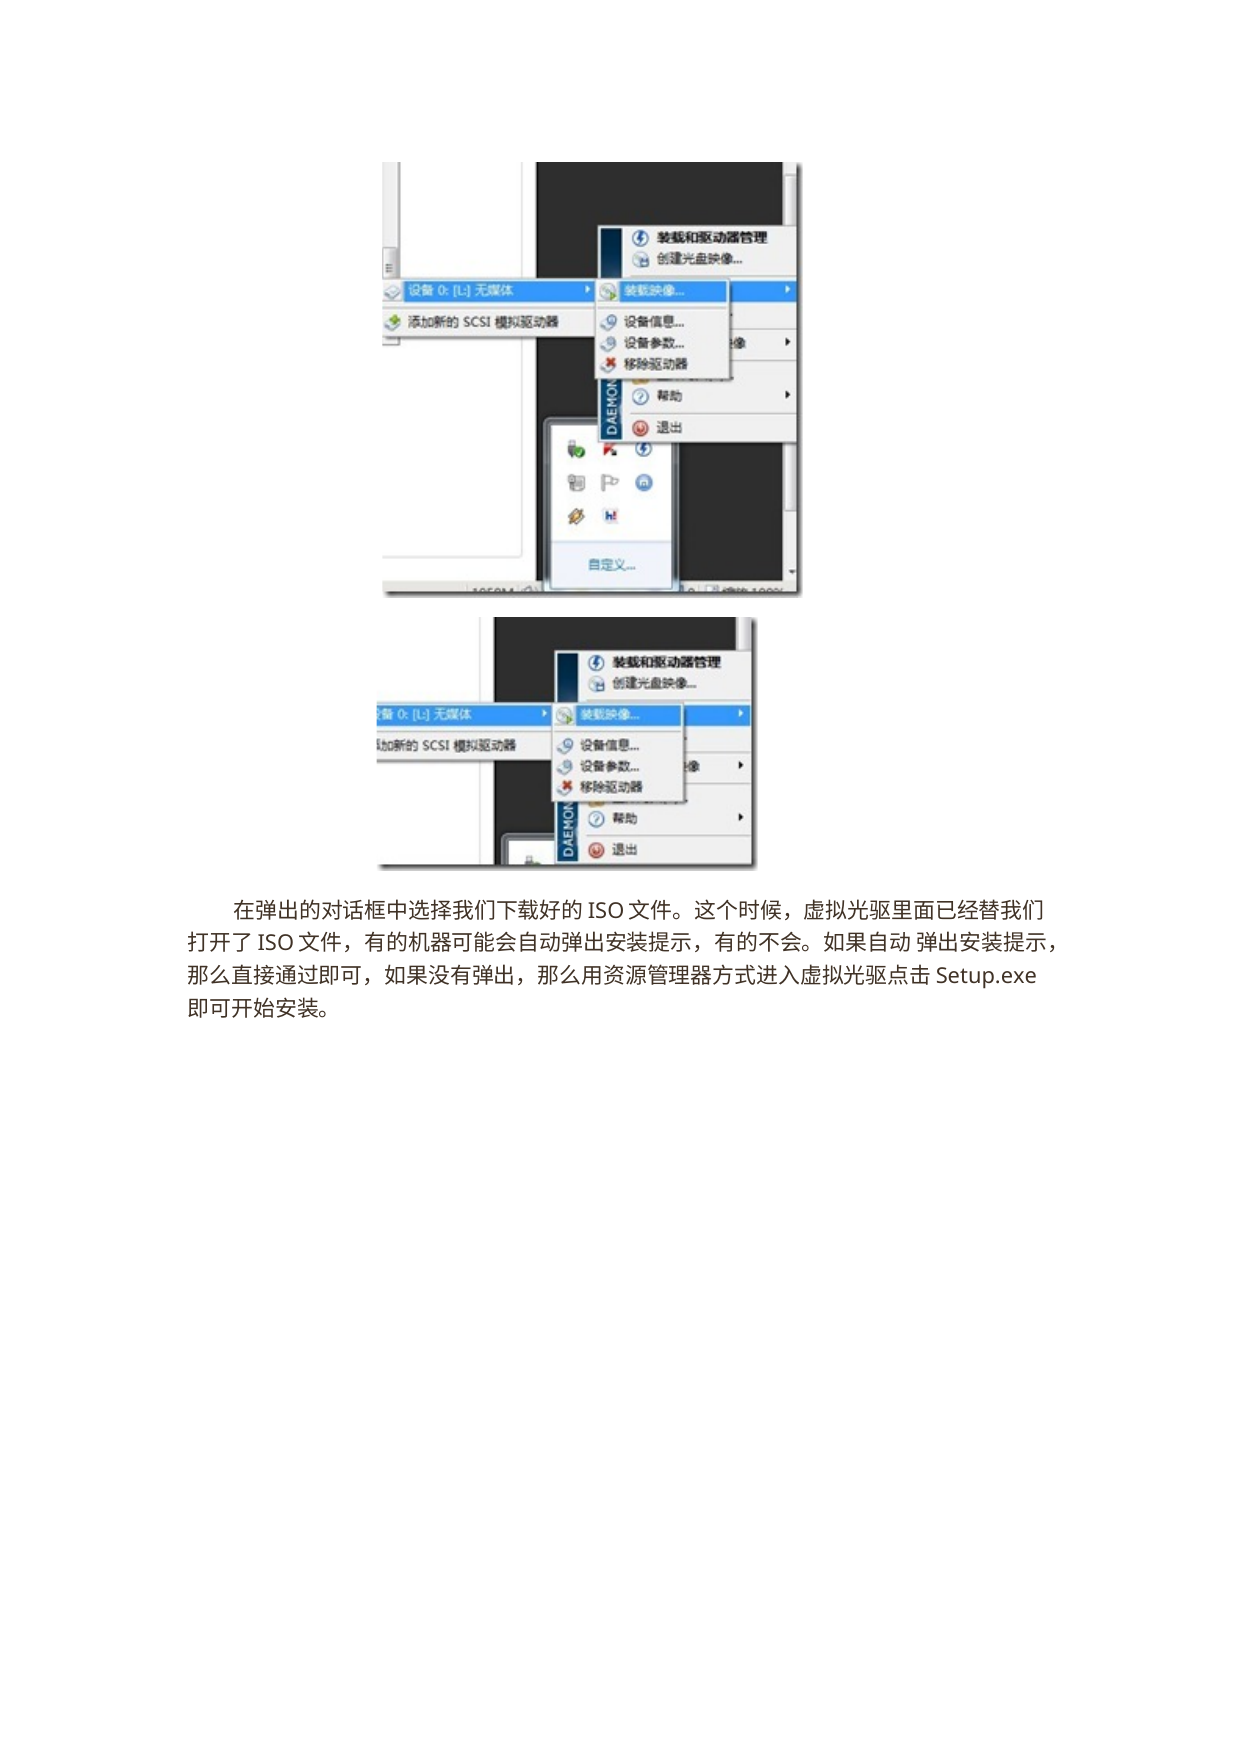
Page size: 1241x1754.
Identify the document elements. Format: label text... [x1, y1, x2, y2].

picture [382, 162, 803, 598]
text 在弹出的对话框中选择我们下载好的ISO文件。这个时候，虚拟光驱里面已经替我们打开了ISO文件，有的机器可能会自动弹出安装提示，有的不会。如果自动 弹出安装提示，那么直接通过即可，如果没有弹出，那么用资源管理器方式进入虚拟光驱点击Setup.exe即可开始安装。 [187, 893, 1053, 1023]
picture [376, 617, 758, 871]
